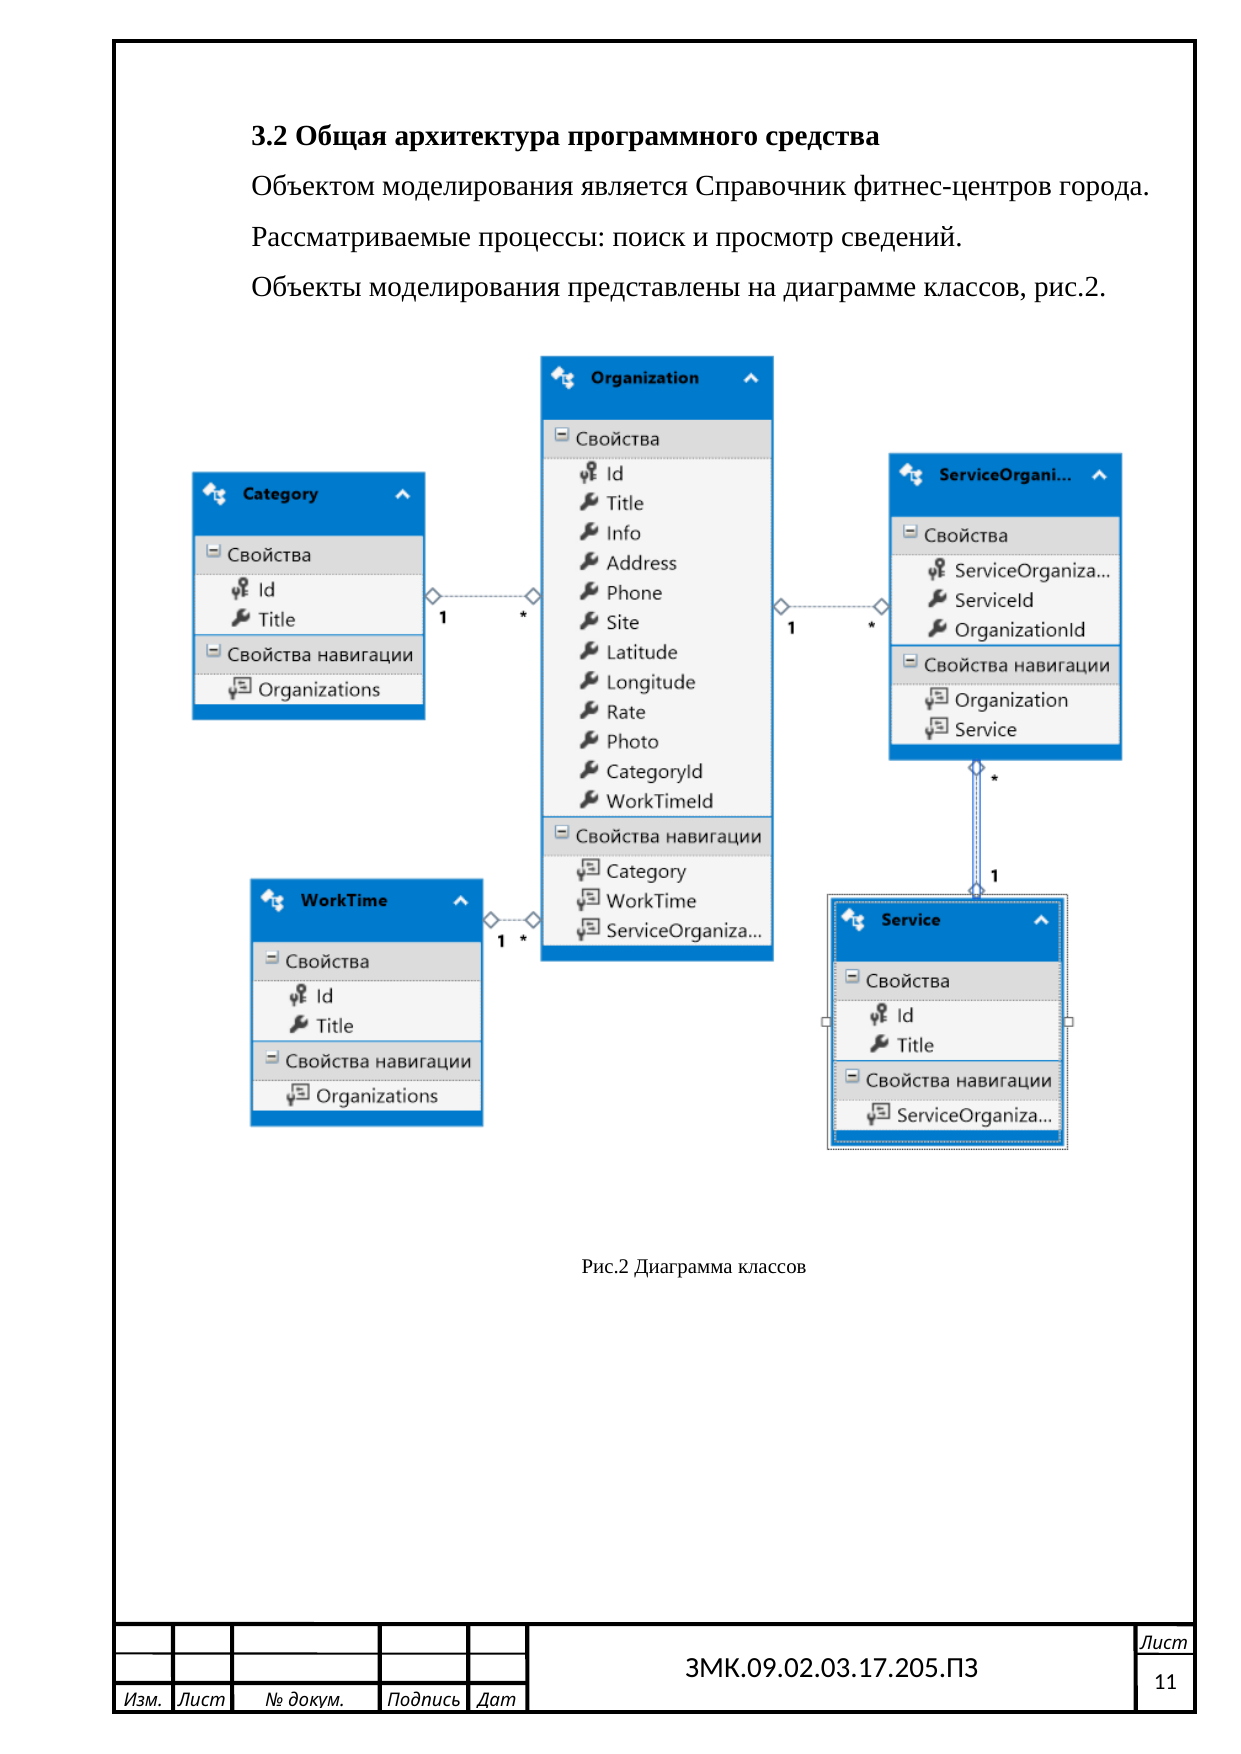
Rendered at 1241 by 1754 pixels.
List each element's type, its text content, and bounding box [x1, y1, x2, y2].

text 3.2 Общая архитектура программного средства [177, 118, 1152, 152]
text Рис.2 Диаграмма классов [177, 1254, 1152, 1278]
text Рассматриваемые процессы: поиск и просмотр сведений. [177, 219, 1152, 252]
picture [177, 319, 1152, 1187]
text Объектом моделирования является Справочник фитнес-центров города. [177, 168, 1152, 202]
text Объекты моделирования представлены на диаграмме классов, рис.2. [177, 269, 1152, 303]
